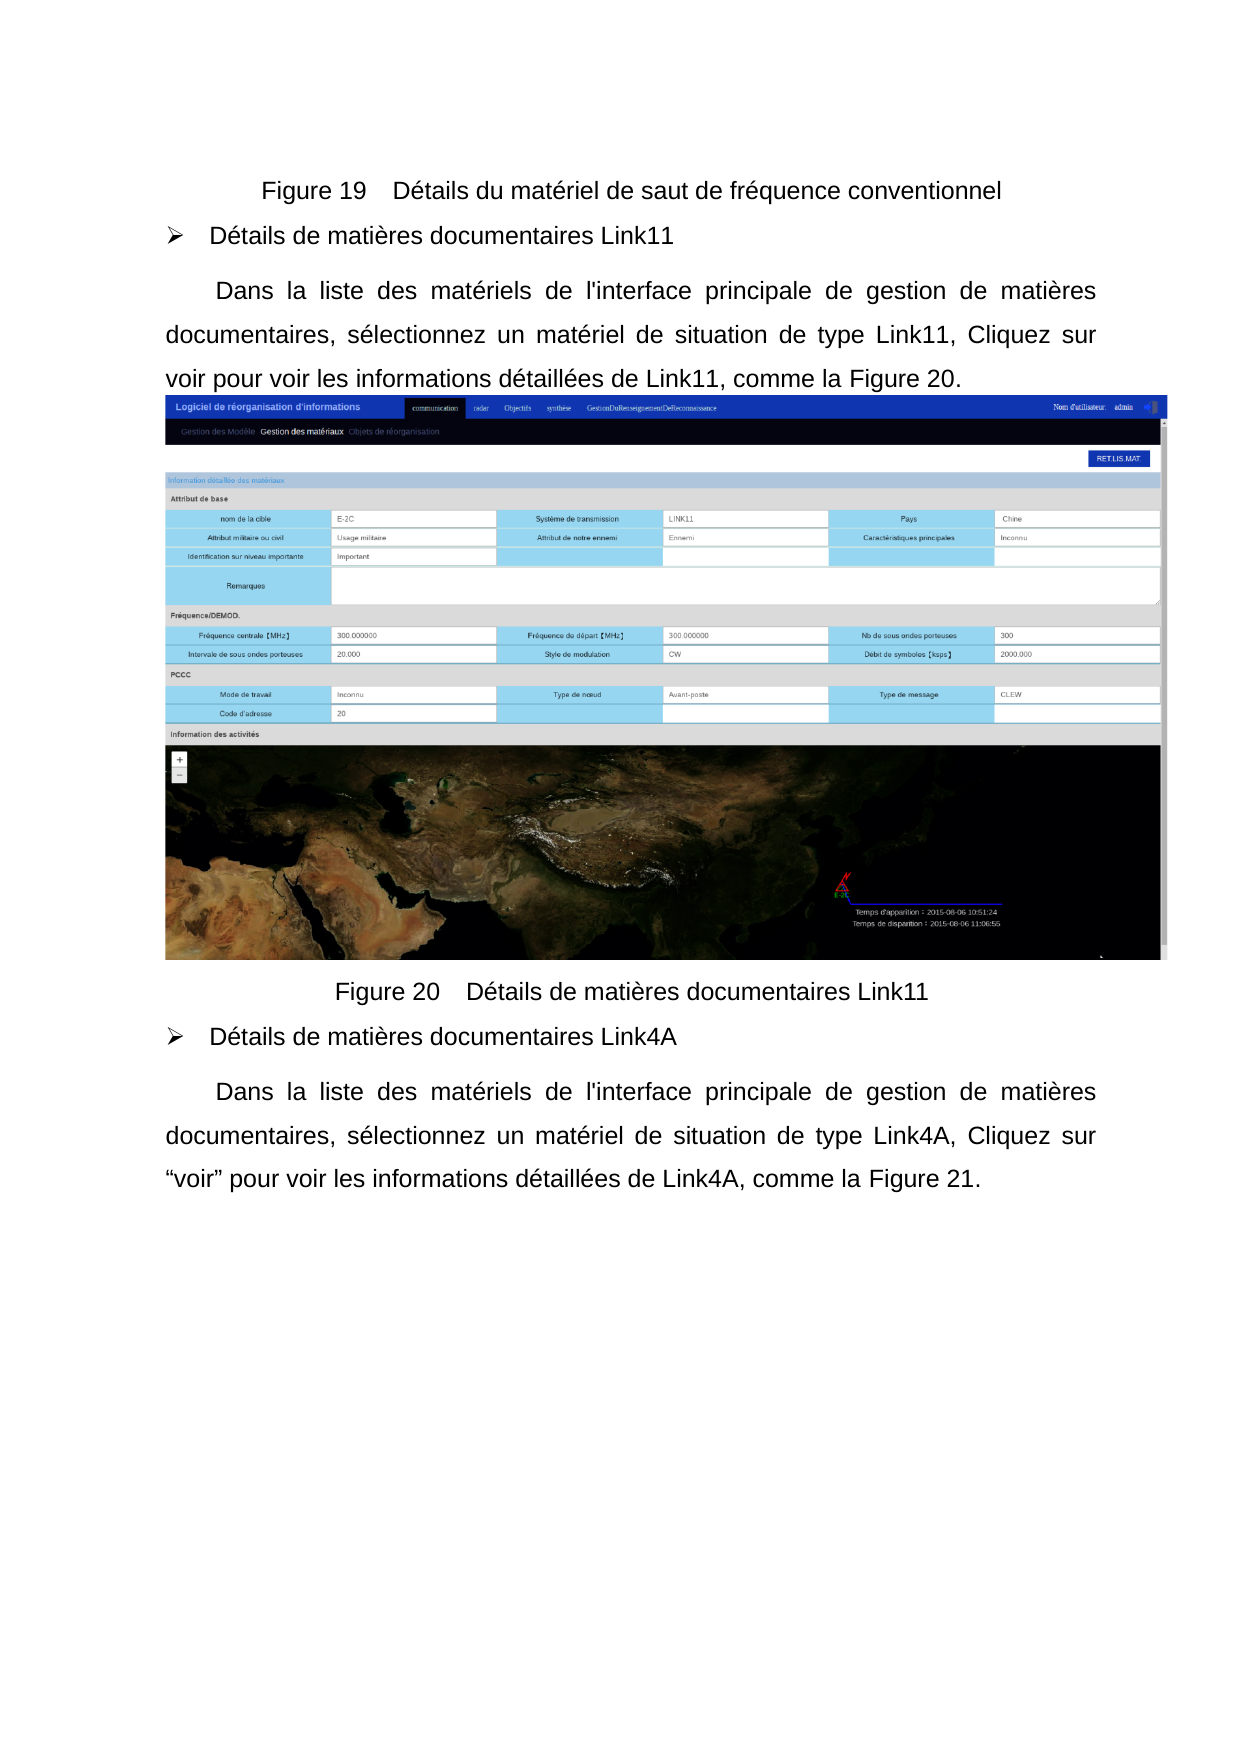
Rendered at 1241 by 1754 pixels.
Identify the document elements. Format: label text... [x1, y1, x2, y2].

text Détails du matériel de saut de fréquence conventionnel [165, 176, 1098, 204]
text Détails de matières documentaires Link11 [165, 976, 1098, 1005]
list Détails de matières documentaires Link4A [165, 1022, 1098, 1051]
picture [165, 395, 1168, 960]
text Dans la liste des matériels de l'interface principale de gestion de matières documentaires, sélectionnez un matériel de situation de type Link11, Cliquez sur voir pour voir les informations détaillées de Link11, comme la Figure 20. [165, 264, 1098, 395]
list Détails de matières documentaires Link11 [165, 221, 1098, 250]
text Dans la liste des matériels de l'interface principale de gestion de matières documentaires, sélectionnez un matériel de situation de type Link4A, Cliquez sur “voir” pour voir les informations détaillées de Link4A, comme la Figure 21. [165, 1065, 1098, 1197]
